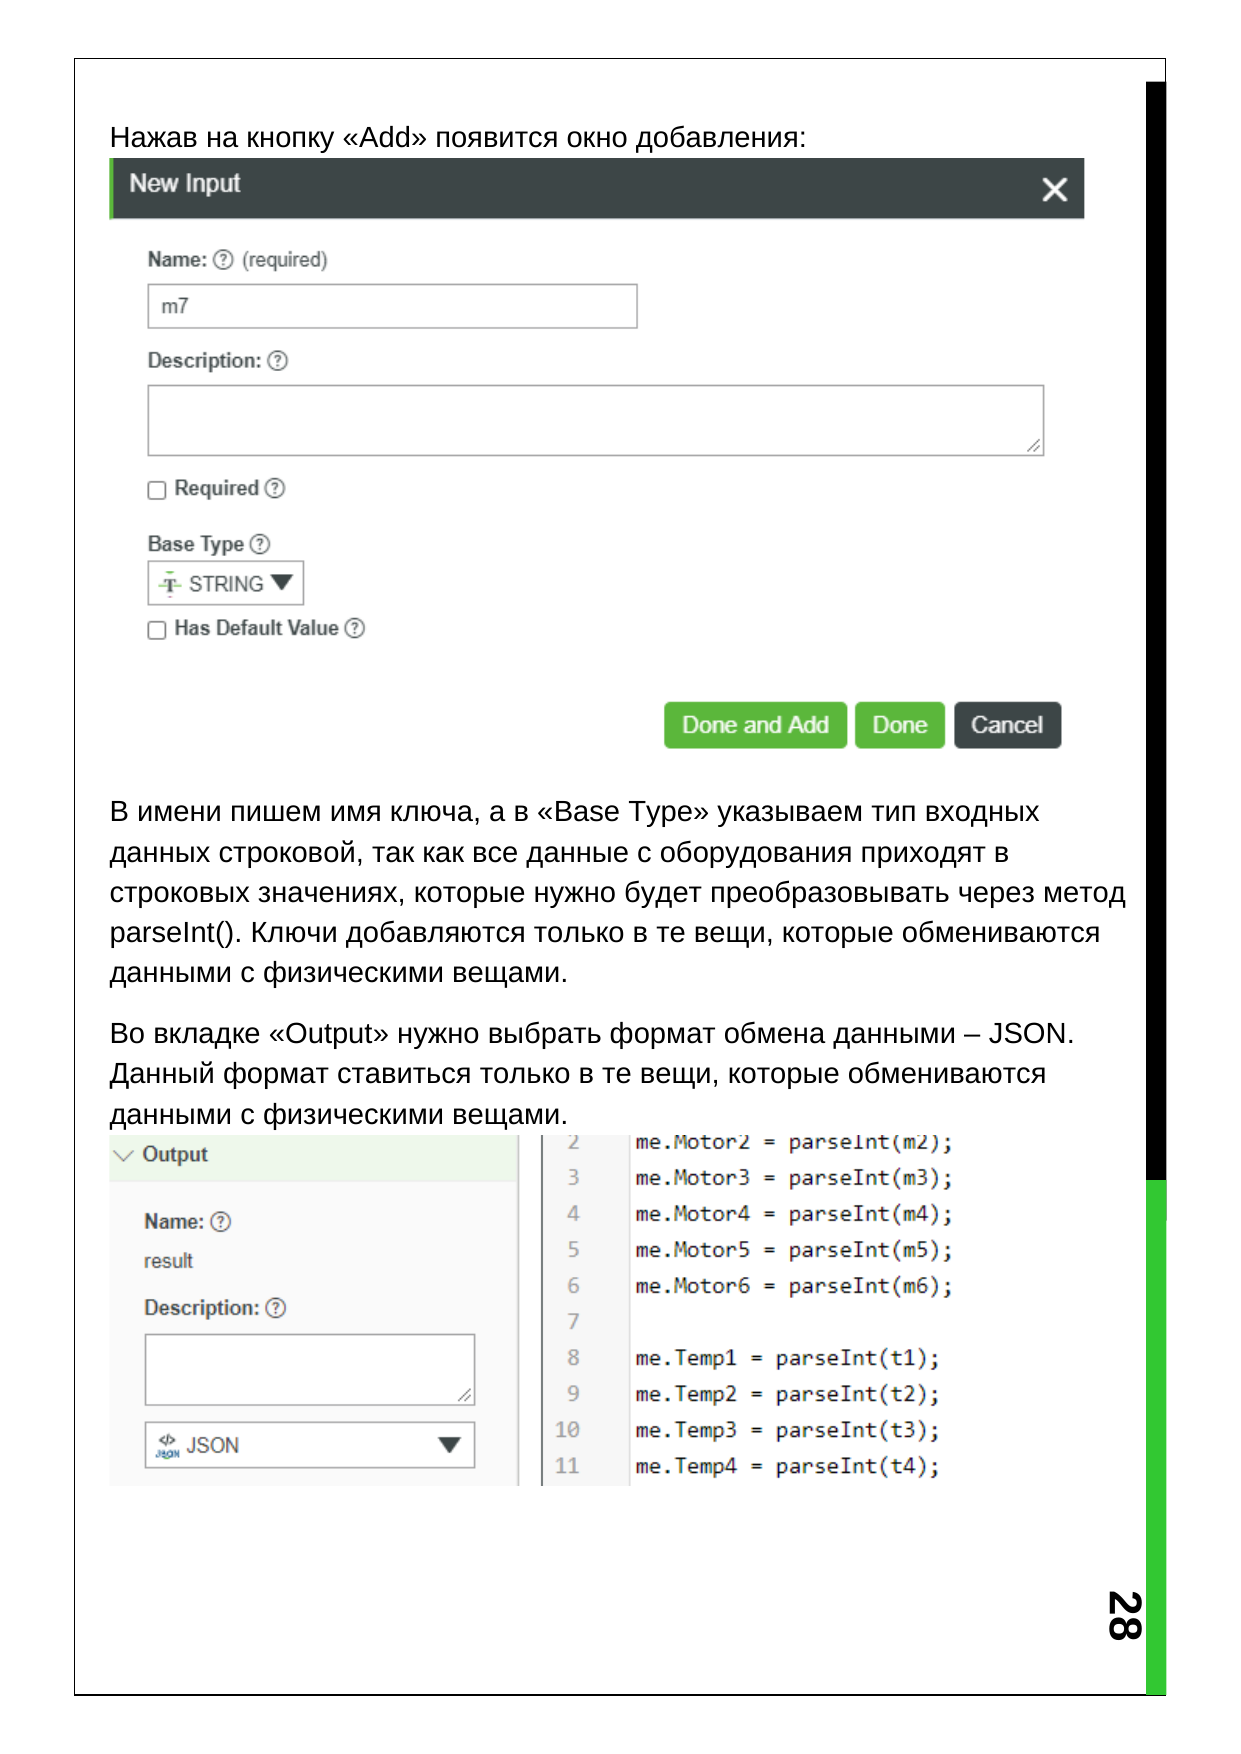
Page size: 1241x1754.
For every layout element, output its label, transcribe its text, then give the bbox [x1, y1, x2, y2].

text В имени пишем имя ключа, а в «Base Type» указываем тип входных данных строковой, так как все данные с оборудования приходят в строковых значениях, которые нужно будет преобразовывать через метод parseInt(). Ключи добавляются только в те вещи, которые обмениваются данными с физическими вещами. [109, 794, 1131, 989]
picture [109, 158, 1085, 769]
picture [109, 1135, 1010, 1486]
